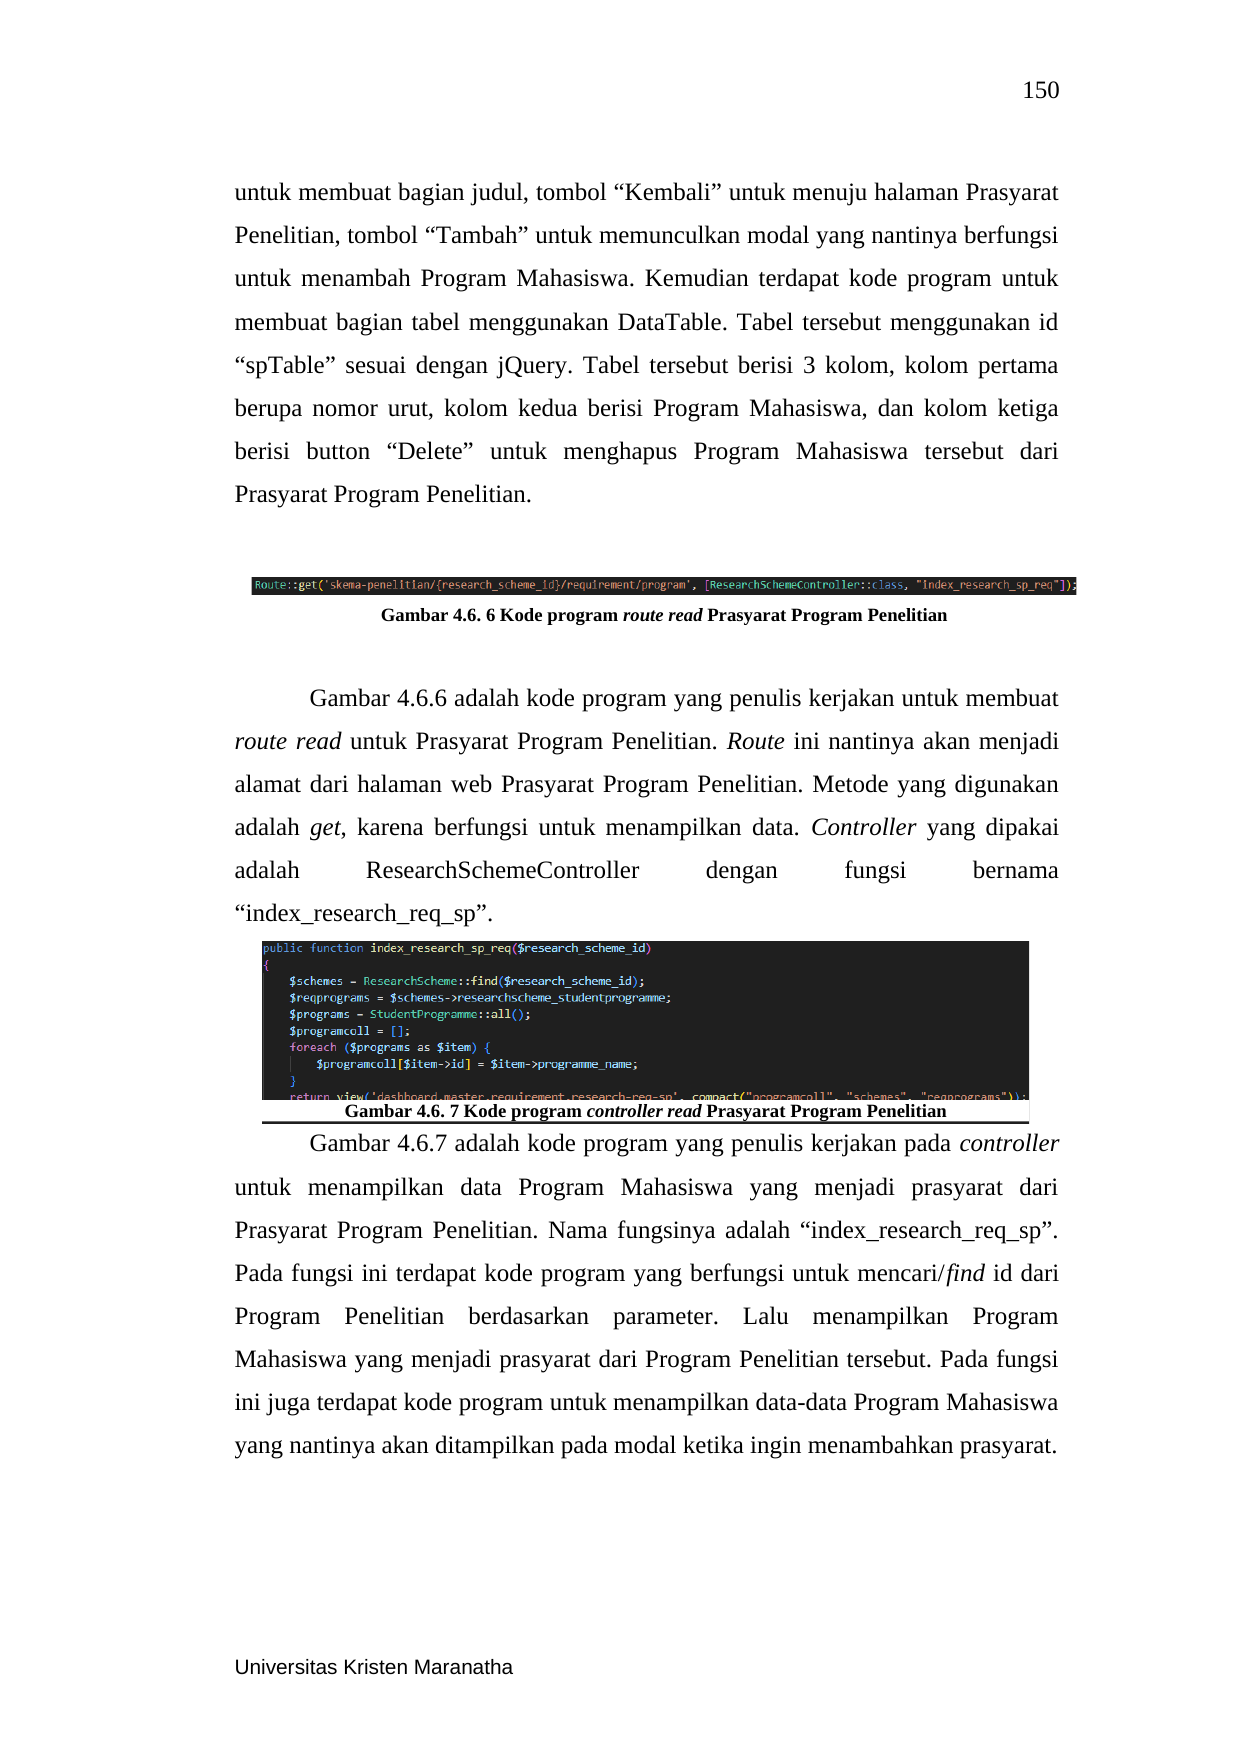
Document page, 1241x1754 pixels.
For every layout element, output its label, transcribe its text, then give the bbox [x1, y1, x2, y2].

picture [262, 941, 1030, 1100]
text Gambar 4.6.7 adalah kode program yang penulis kerjakan pada controller untuk menampilkan data Program Mahasiswa yang menjadi prasyarat dari Prasyarat Program Penelitian. Nama fungsinya adalah “index_research_req_sp”. Pada fungsi ini terdapat kode program yang berfungsi untuk mencari/find id dari Program Penelitian berdasarkan parameter. Lalu menampilkan Program Mahasiswa yang menjadi prasyarat dari Program Penelitian tersebut. Pada fungsi ini juga terdapat kode program untuk menampilkan data-data Program Mahasiswa yang nantinya akan ditampilkan pada modal ketika ingin menambahkan prasyarat. [234, 985, 1059, 1459]
picture [251, 577, 1077, 595]
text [234, 177, 1059, 508]
text Gambar 4.6.6 adalah kode program yang penulis kerjakan untuk membuat route read untuk Prasyarat Program Penelitian. Route ini nantinya akan menjadi alamat dari halaman web Prasyarat Program Penelitian. Metode yang digunakan adalah get, karena berfungsi untuk menampilkan data. Controller yang dipakai adalah ResearchSchemeController dengan fungsi bernama “index_research_req_sp”. [234, 683, 1059, 927]
